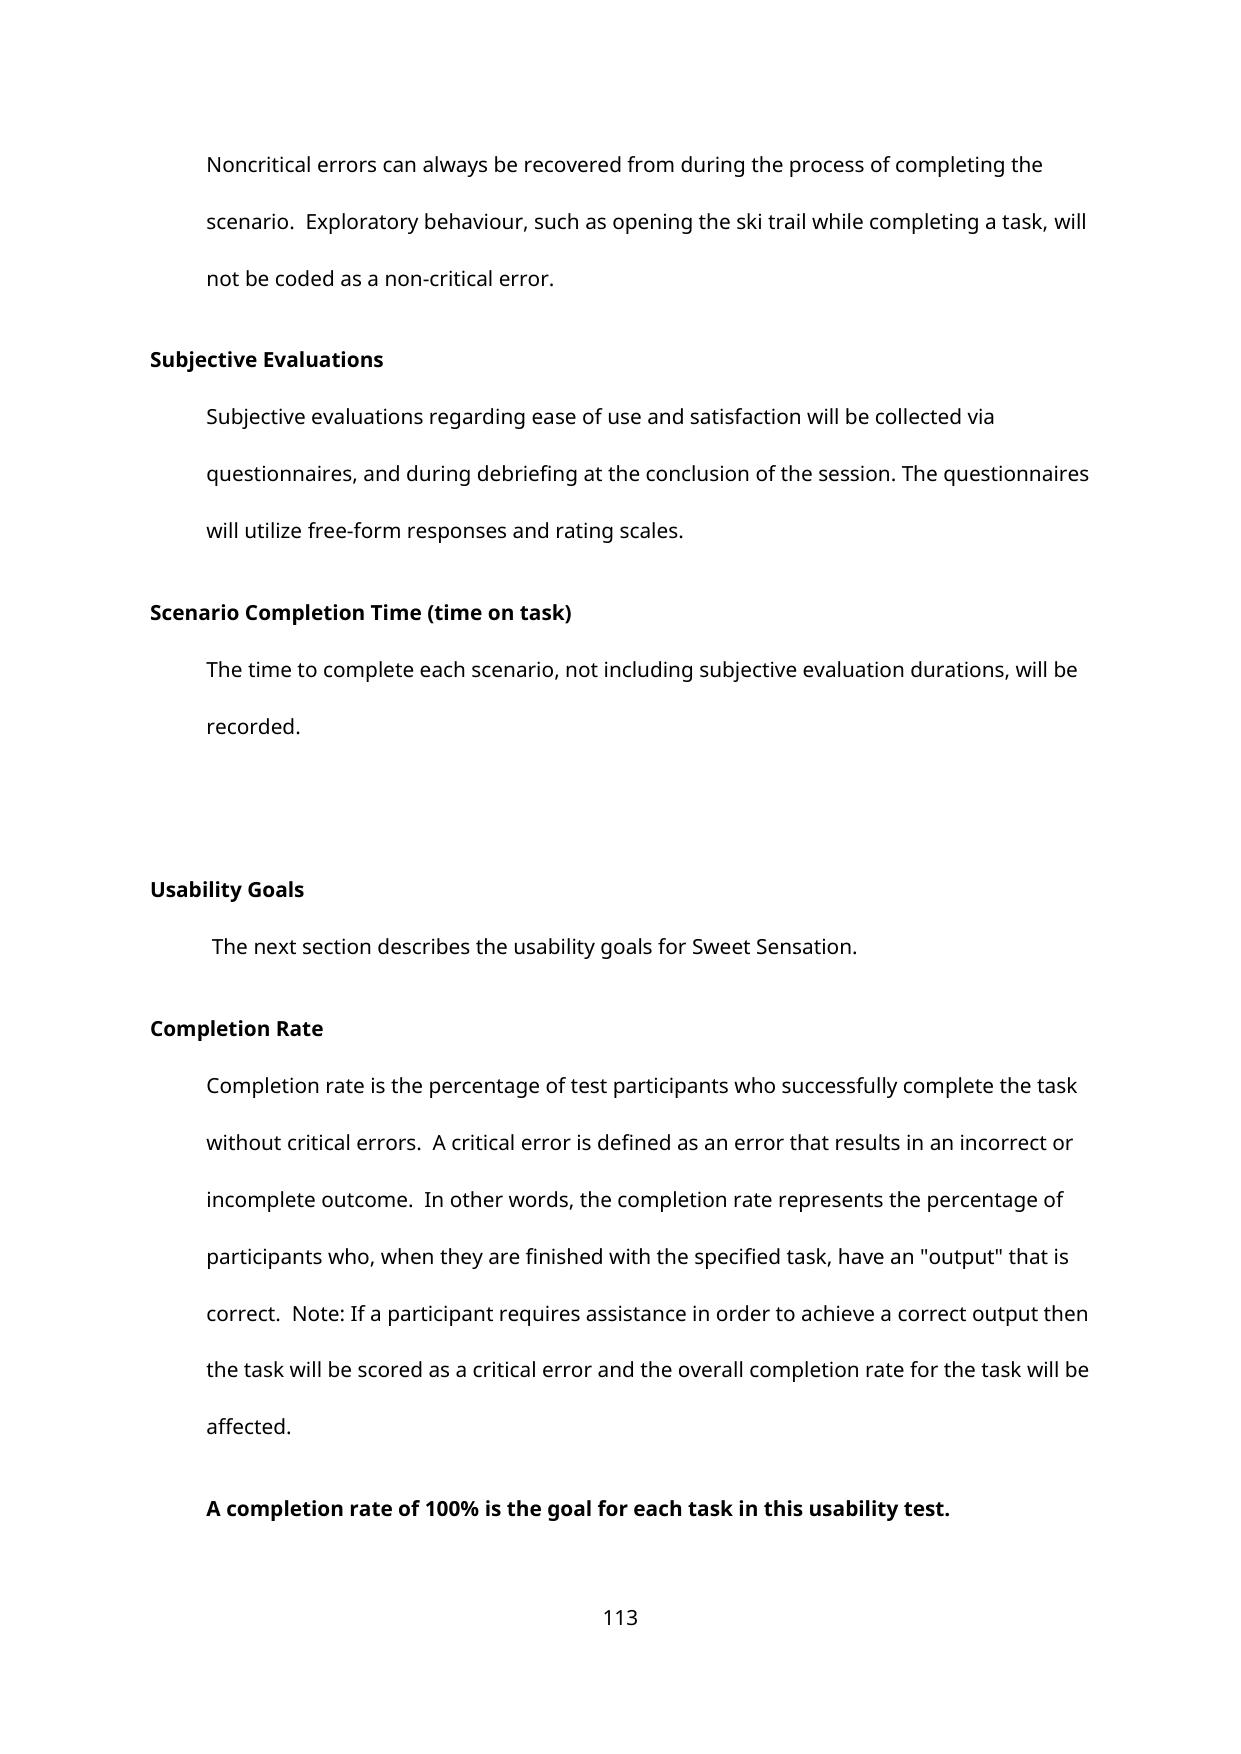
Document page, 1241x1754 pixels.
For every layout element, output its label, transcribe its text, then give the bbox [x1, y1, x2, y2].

subtitle Scenario Completion Time (time on task) [150, 598, 1090, 627]
subtitle Usability Goals [150, 876, 1090, 904]
text Completion rate is the percentage of test participants who successfully complete the task without critical errors. A critical error is defined as an error that results in an incorrect or incomplete outcome. In other words, the completion rate represents the percentage of participants who, when they are finished with the specified task, have an "output" that is correct. Note: If a participant requires assistance in order to achieve a correct output then the task will be scored as a critical error and the overall completion rate for the task will be affected. [206, 1071, 1090, 1441]
text Subjective evaluations regarding ease of use and satisfaction will be collected via questionnaires, and during debriefing at the conclusion of the session. The questionnaires will utilize free-form responses and rating scales. [206, 402, 1090, 545]
text Noncritical errors can always be recovered from during the process of completing the scenario. Exploratory behaviour, such as opening the ski trail while completing a task, will not be coded as a non-critical error. [206, 150, 1090, 292]
subtitle Subjective Evaluations [150, 346, 1090, 374]
text The time to complete each scenario, not including subjective evaluation durations, will be recorded. [206, 655, 1090, 740]
subtitle Completion Rate [150, 1014, 1090, 1043]
text A completion rate of 100% is the goal for each task in this usability test. [206, 1494, 1090, 1523]
text The next section describes the usability goals for Sweet Sensation. [206, 932, 1090, 961]
